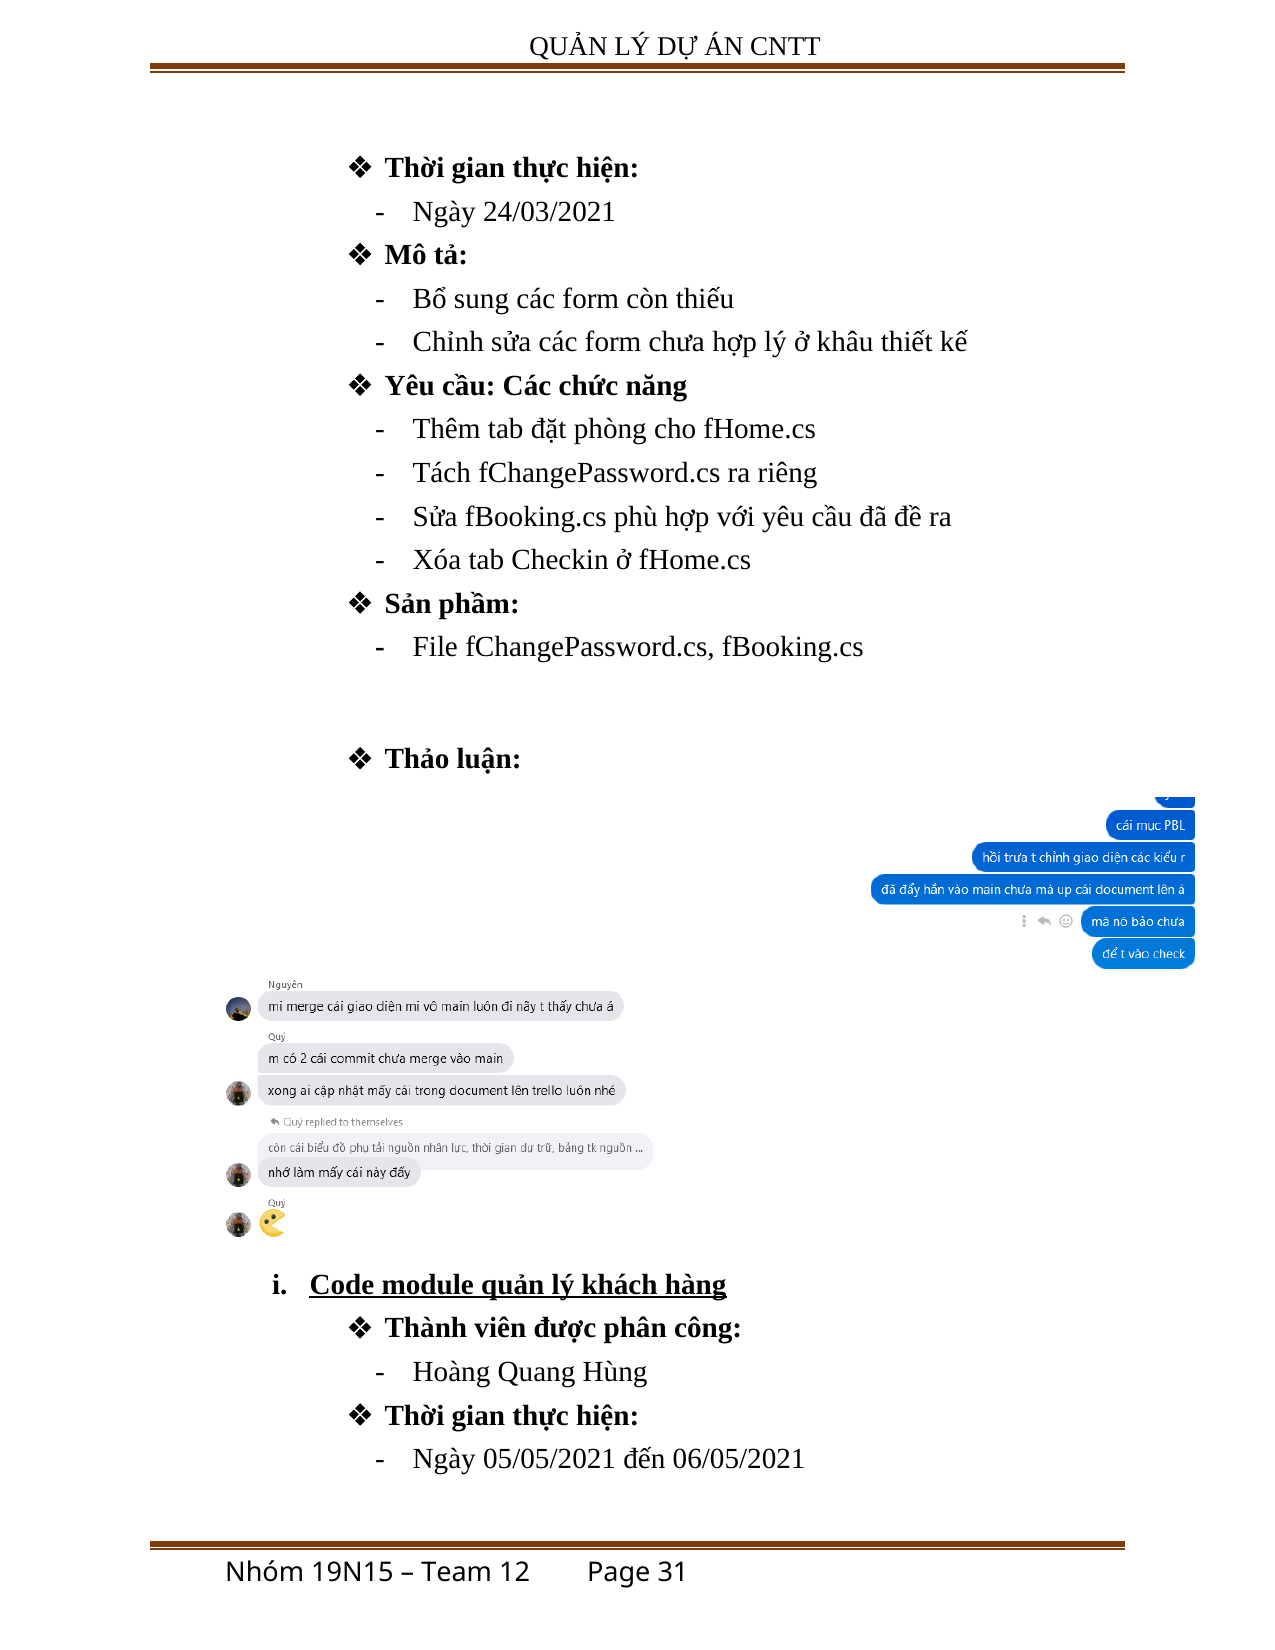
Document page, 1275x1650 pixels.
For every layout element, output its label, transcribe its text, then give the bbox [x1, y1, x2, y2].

list Ngày 05/05/2021 đến 06/05/2021 [375, 1441, 1125, 1475]
list Thành viên được phân công: [347, 1311, 1125, 1344]
list Tách fChangePassword.cs ra riêng [375, 455, 1125, 489]
list Thêm tab đặt phòng cho fHome.cs [375, 412, 1125, 445]
list Thời gian thực hiện: [347, 1398, 1125, 1431]
list File fChangePassword.cs, fBooking.cs [375, 629, 1125, 663]
list Thời gian thực hiện: [347, 150, 1125, 184]
list Thảo luận: [347, 741, 1125, 775]
list Hoàng Quang Hùng [375, 1354, 1125, 1388]
list Bổ sung các form còn thiếu [375, 281, 1125, 314]
list Ngày 24/03/2021 [375, 194, 1125, 227]
list Yêu cầu: Các chức năng [347, 368, 1125, 402]
list Mô tả: [347, 237, 1125, 271]
list Sửa fBooking.cs phù hợp với yêu cầu đã đề ra [375, 499, 1125, 532]
picture [225, 797, 1200, 1246]
list Xóa tab Checkin ở fHome.cs [375, 542, 1125, 576]
list Chỉnh sửa các form chưa hợp lý ở khâu thiết kế [375, 324, 1125, 358]
list Code module quản lý khách hàng [272, 1267, 1125, 1301]
list Sản phầm: [347, 586, 1125, 619]
